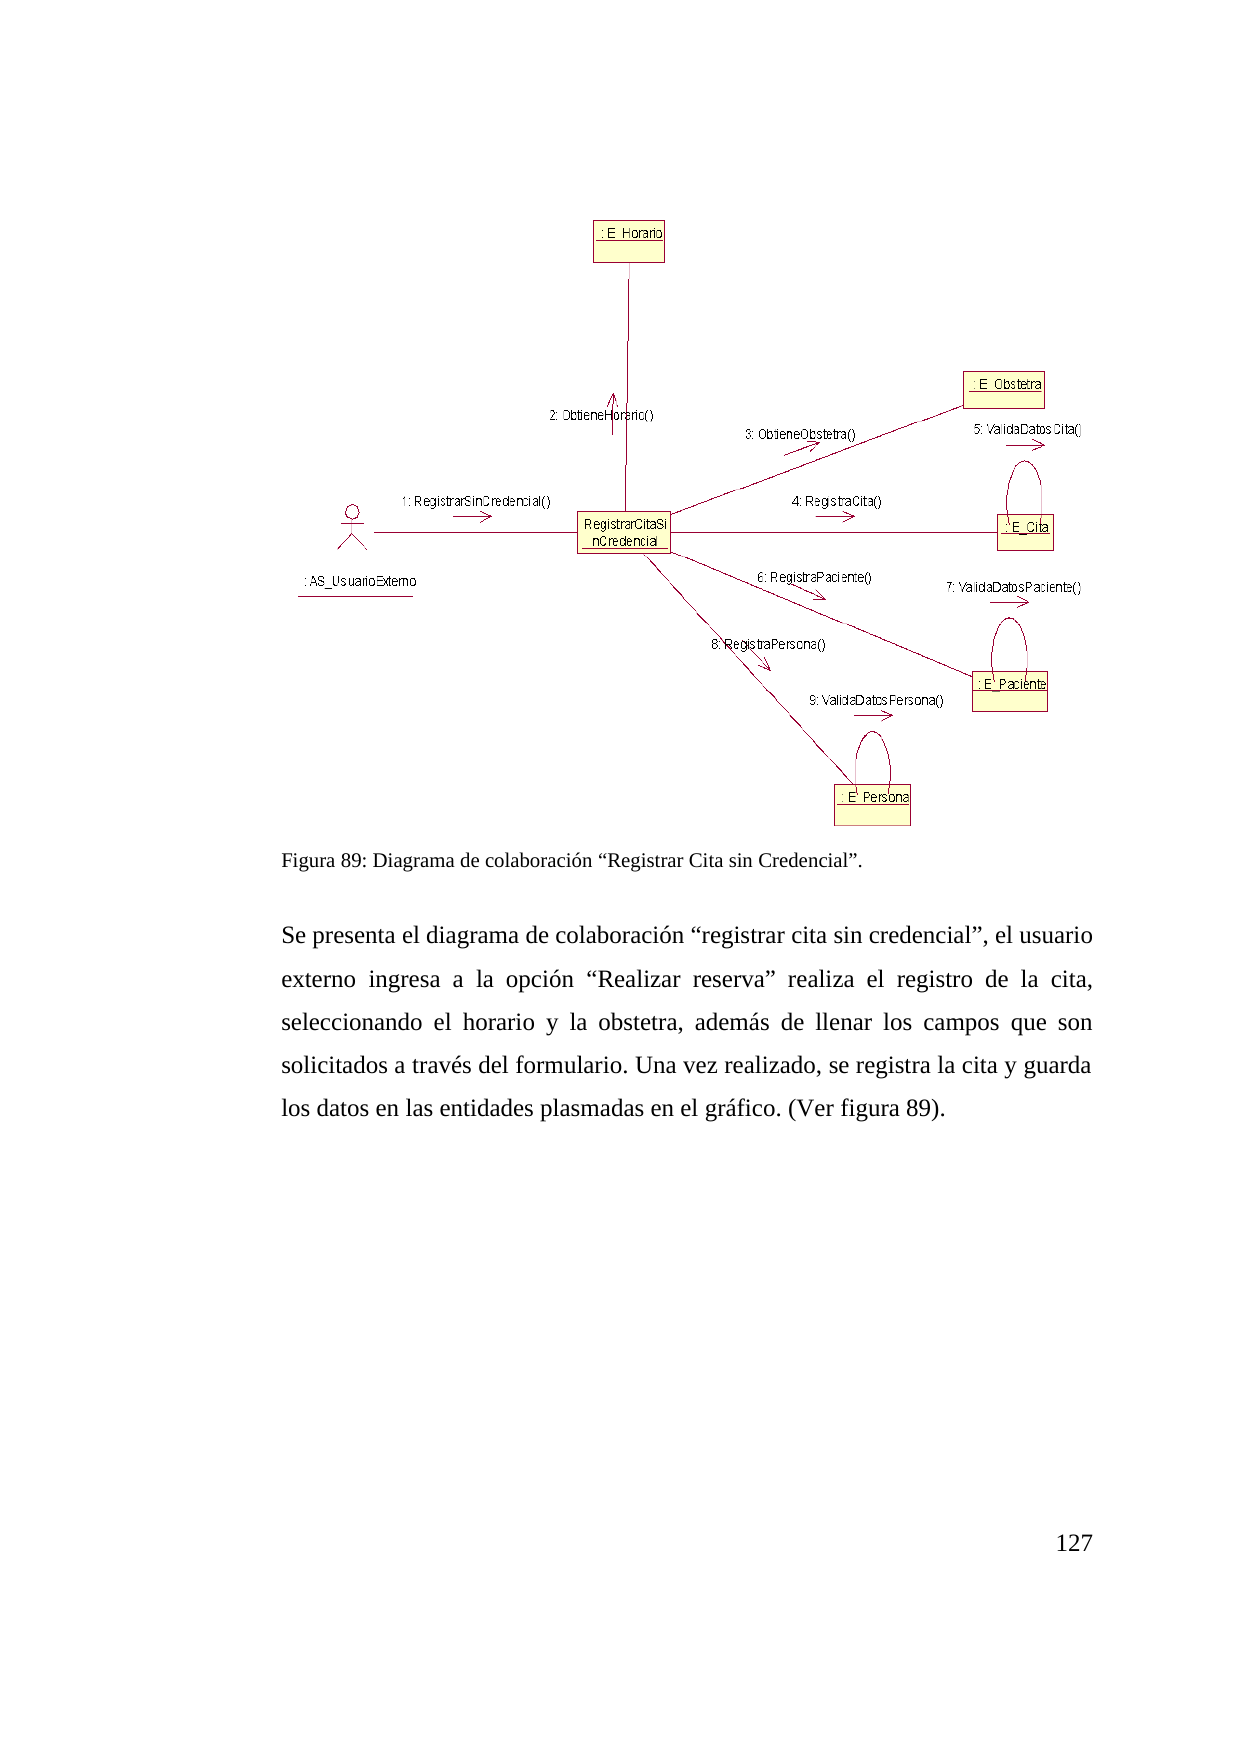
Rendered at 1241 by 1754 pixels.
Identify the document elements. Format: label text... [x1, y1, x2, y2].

text Se presenta el diagrama de colaboración “registrar cita sin credencial”, el usuario externo ingresa a la opción “Realizar reserva” realiza el registro de la cita, seleccionando el horario y la obstetra, además de llenar los campos que son solicitados a través del formulario. Una vez realizado, se registra la cita y guarda los datos en las entidades plasmadas en el gráfico. (Ver figura 89). [281, 921, 1093, 1122]
picture [298, 220, 1081, 826]
text Figura 89: Diagrama de colaboración “Registrar Cita sin Credencial”. [281, 848, 1105, 872]
